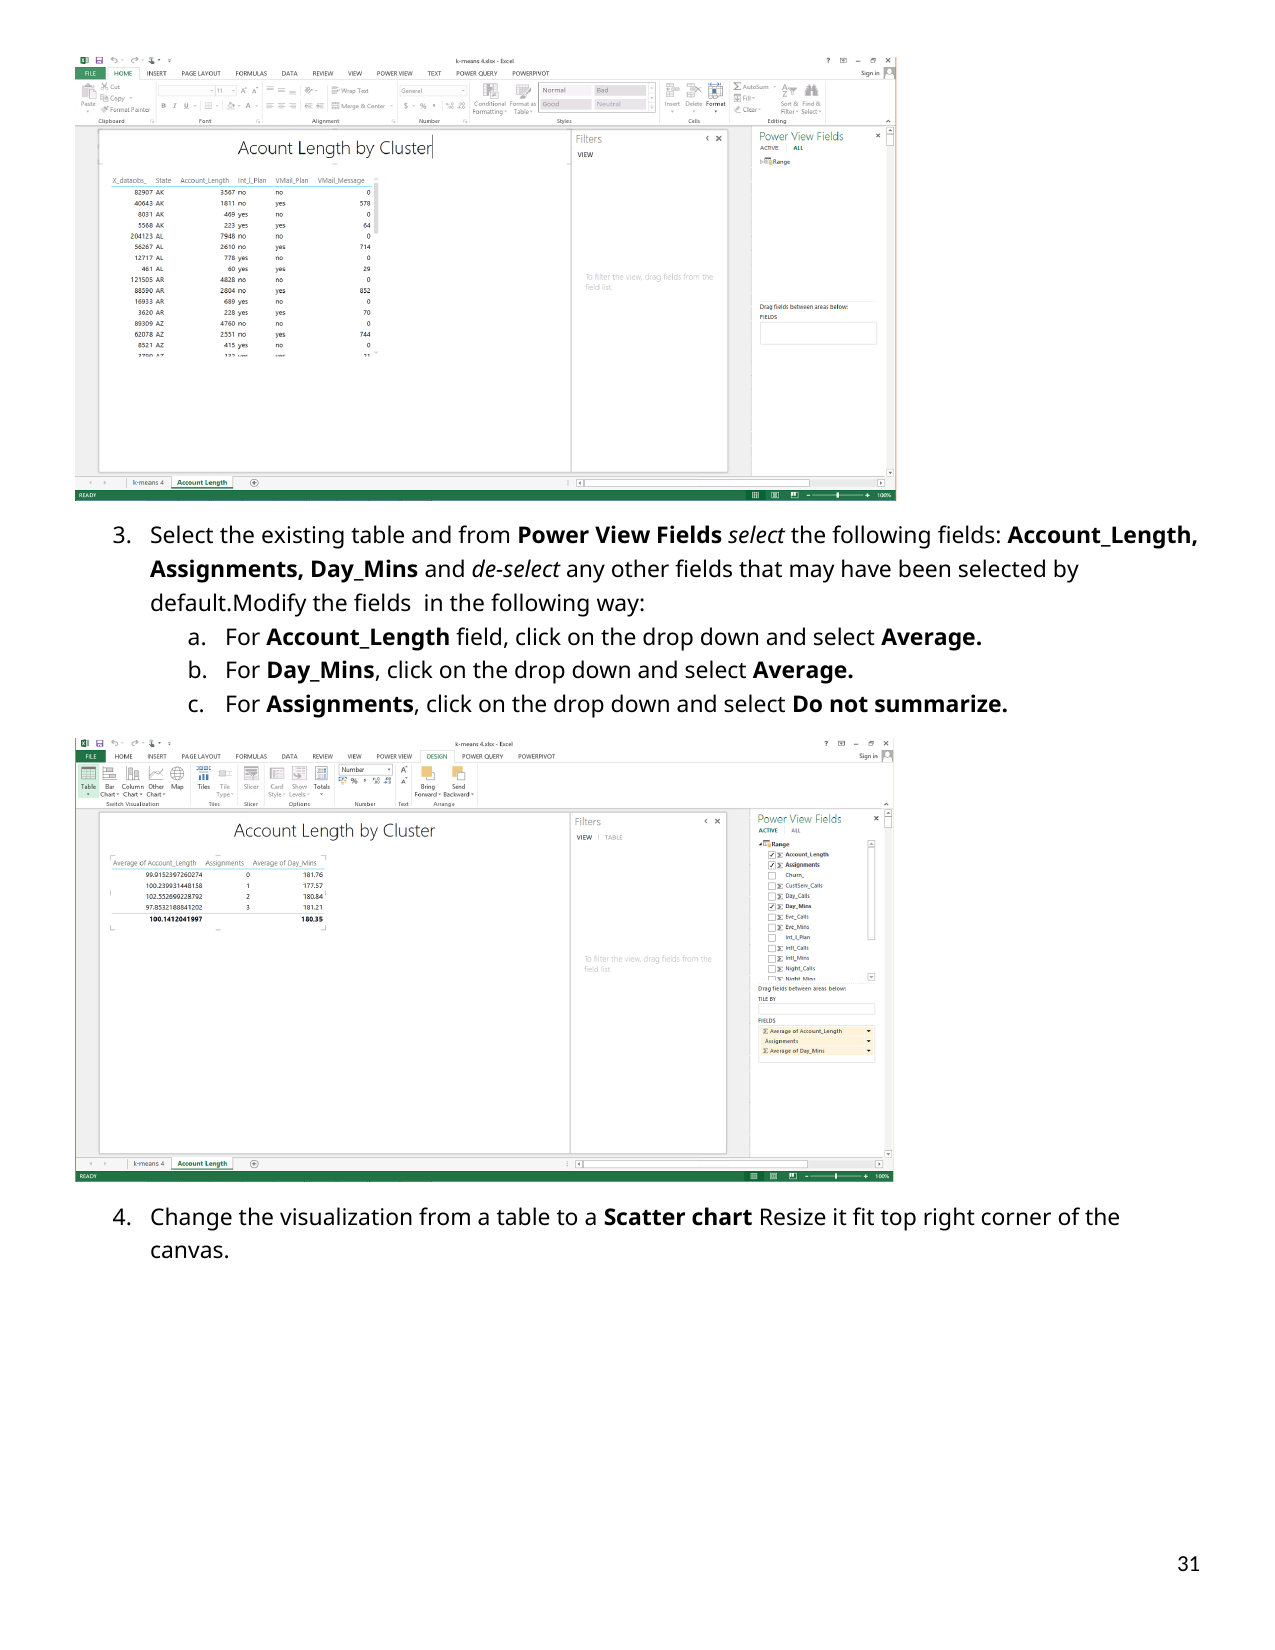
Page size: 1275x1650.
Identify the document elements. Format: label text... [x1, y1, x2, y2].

picture [75, 738, 894, 1182]
list For Assignments, click on the drop down and select Do not summarize. [187, 688, 1200, 719]
picture [75, 57, 897, 501]
list Change the visualization from a table to a Scatter chart Resize it fit top right corner of the canvas. [112, 1201, 1200, 1266]
list For Account_Length field, click on the drop down and select Average. [187, 621, 1200, 652]
list Select the existing table and from Power View Fields select the following fields: Account_Length, Assignments, Day_Mins and de-select any other fields that may have been selected by default.Modify the fields in the following way: [112, 519, 1200, 618]
list For Day_Mins, click on the drop down and select Average. [187, 654, 1200, 686]
